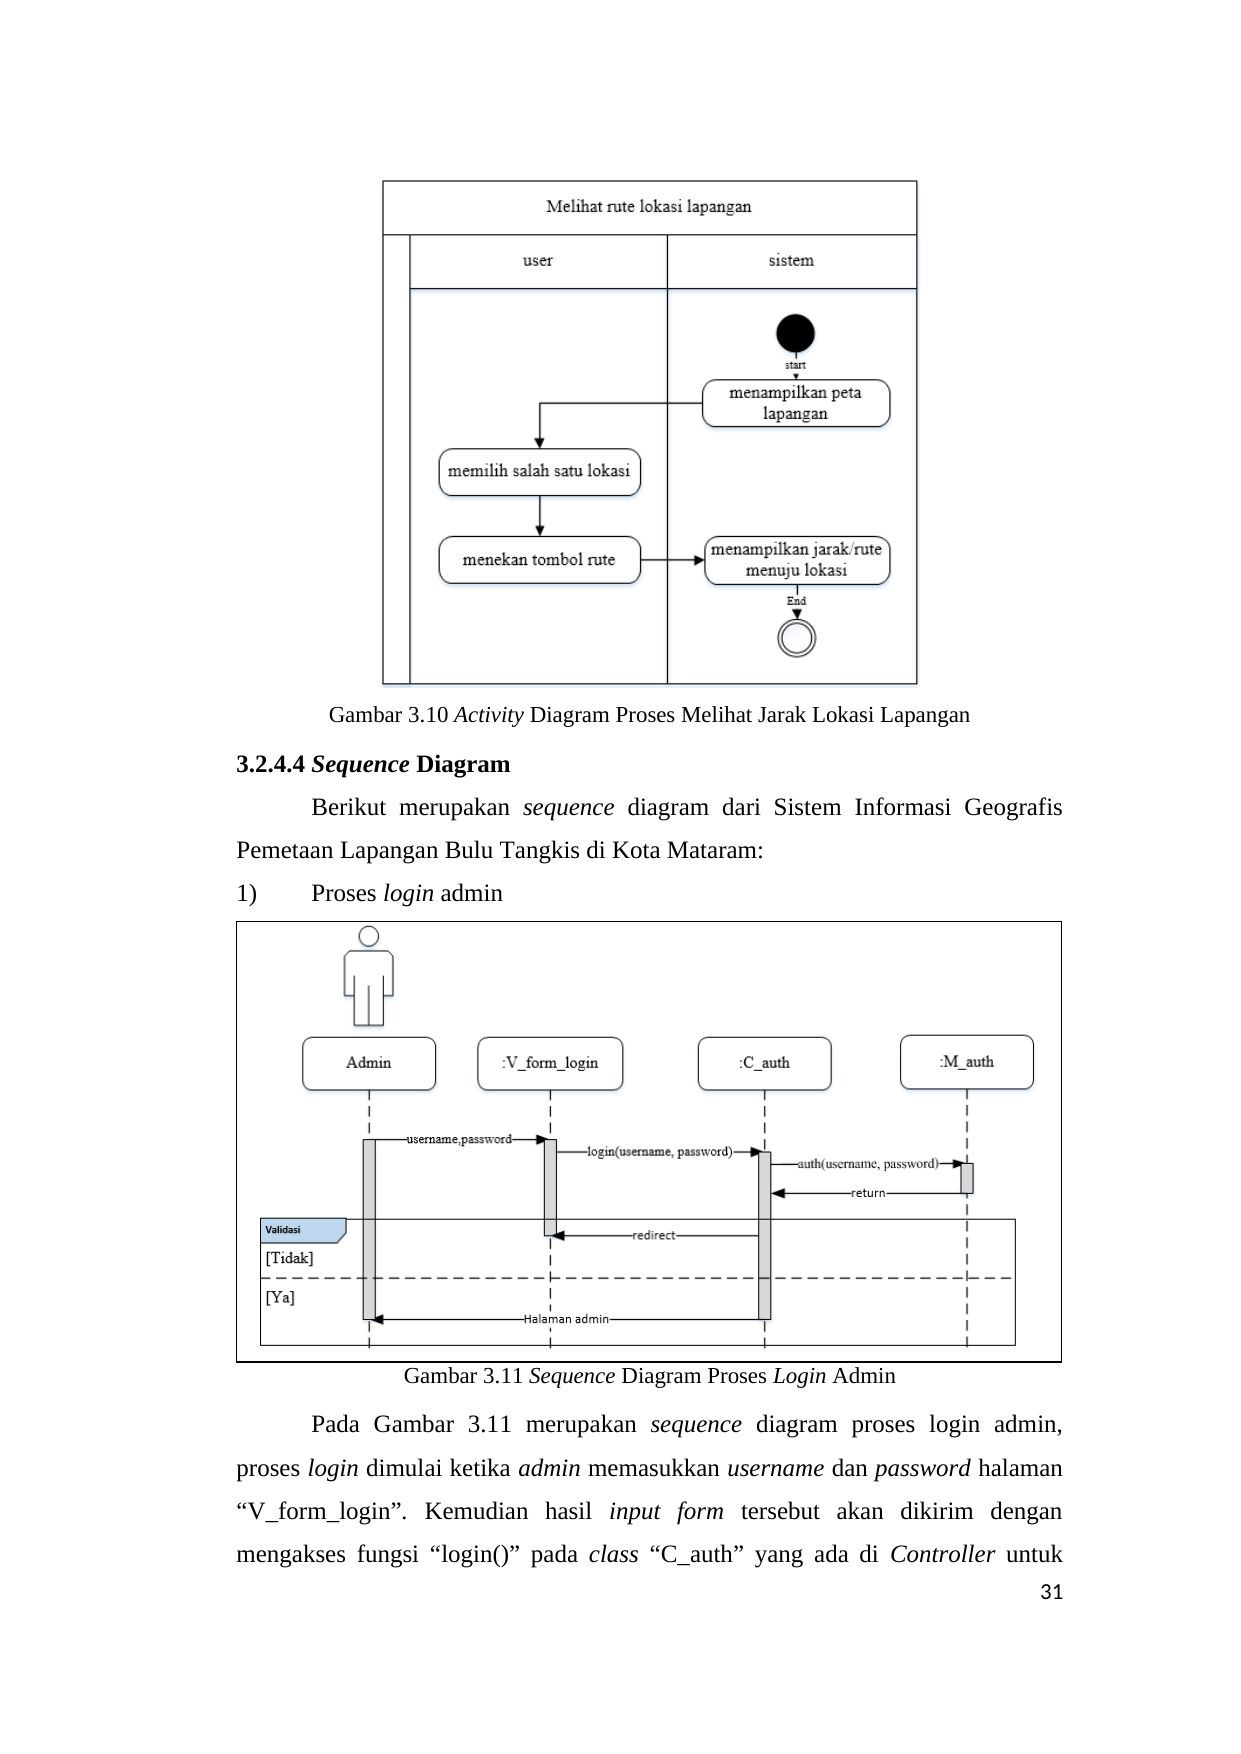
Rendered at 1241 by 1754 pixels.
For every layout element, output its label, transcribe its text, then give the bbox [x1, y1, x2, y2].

text Berikut merupakan sequence diagram dari Sistem Informasi Geografis Pemetaan Lapangan Bulu Tangkis di Kota Mataram: [236, 792, 1063, 864]
list Sequence Diagram [236, 749, 1063, 777]
picture [379, 177, 920, 688]
picture [257, 922, 1040, 1349]
table_header [237, 922, 1061, 1361]
text Gambar 3.11 Sequence Diagram Proses Login Admin [236, 1362, 1063, 1389]
list Proses login admin [236, 878, 1063, 907]
text Gambar 3.10 Activity Diagram Proses Melihat Jarak Lokasi Lapangan [236, 701, 1063, 728]
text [236, 1409, 1063, 1568]
